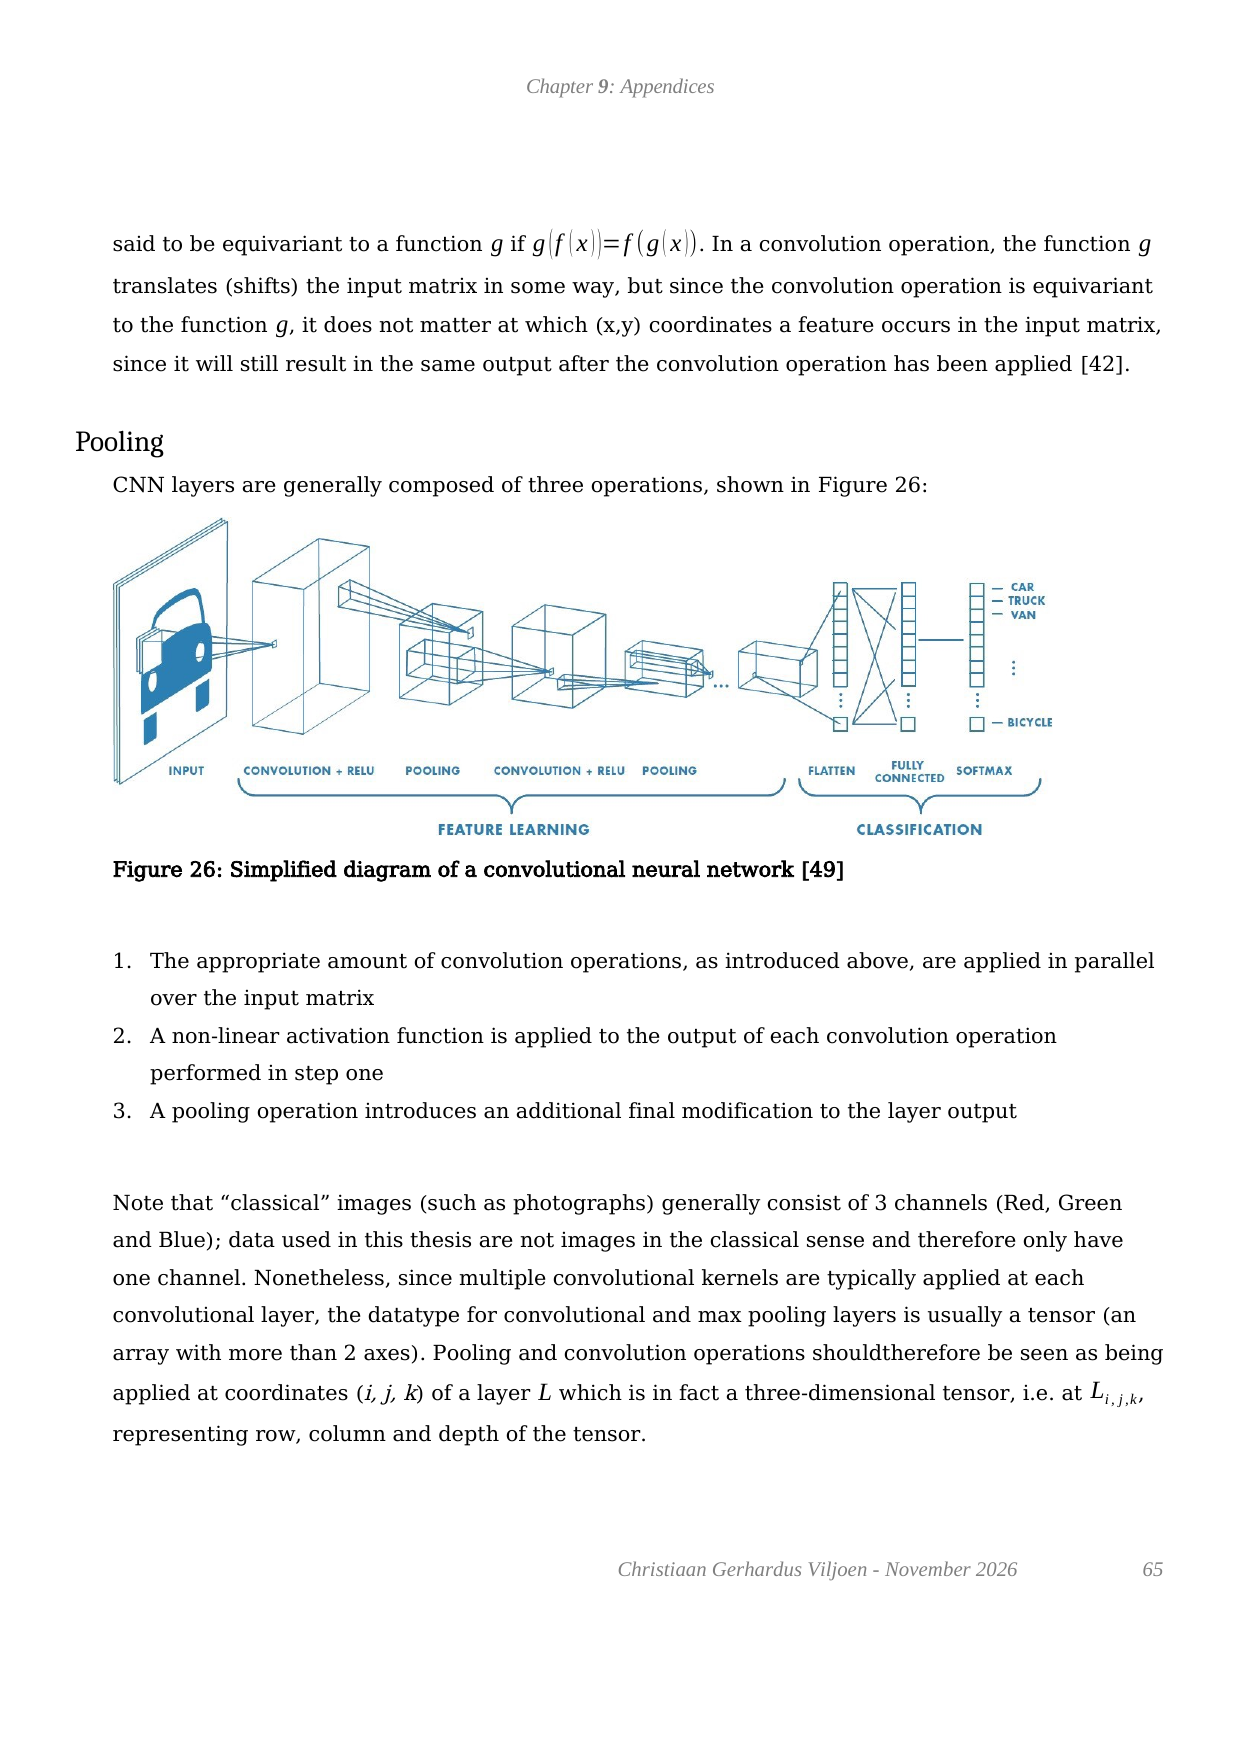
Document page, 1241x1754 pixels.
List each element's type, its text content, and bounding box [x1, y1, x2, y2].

text Figure 26: Simplified diagram of a convolutional neural network [112, 856, 1165, 881]
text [112, 227, 1165, 376]
text CNN layers are generally composed of three operations, shown in Figure 26: [112, 472, 1165, 497]
list A pooling operation introduces an additional final modification to the layer output [112, 1098, 1165, 1123]
picture [112, 517, 1053, 836]
subtitle Pooling [75, 426, 1165, 459]
list A non-linear activation function is applied to the output of each convolution operation performed in step one [112, 1023, 1165, 1085]
list The appropriate amount of convolution operations, as introduced above, are applied in parallel over the input matrix [112, 948, 1165, 1010]
list Note that “classical” images (such as photographs) generally consist of 3 channels (Red, Green and Blue); data used in this thesis are not images in the classical sense and therefore only have one channel. Nonetheless, since multiple convolutional kernels are typically applied at each convolutional layer, the datatype for convolutional and max pooling layers is usually a tensor (an array with more than 2 axes). Pooling and convolution operations shouldtherefore be seen as being applied at coordinates (i, j, k) of a layer which is in fact a three-dimensional tensor, i.e. at , representing row, column and depth of the tensor. [112, 1189, 1165, 1446]
